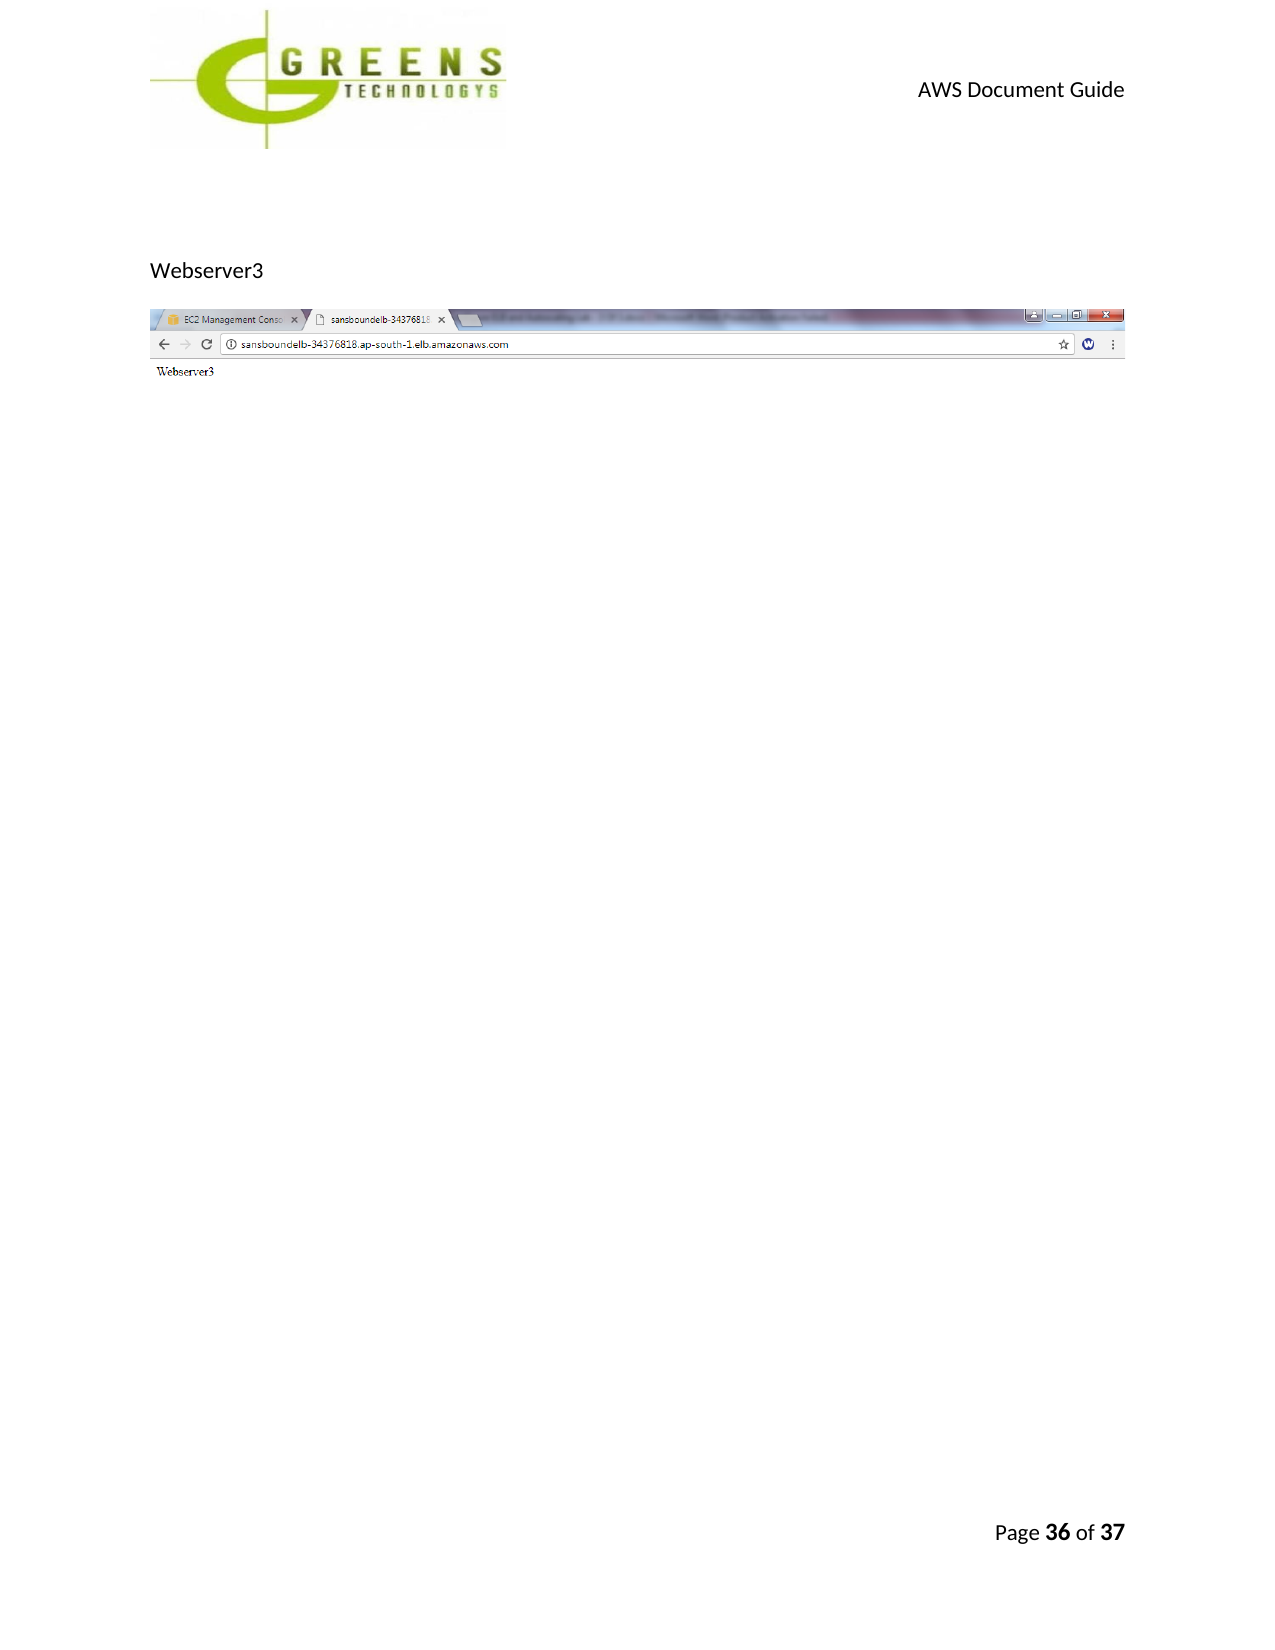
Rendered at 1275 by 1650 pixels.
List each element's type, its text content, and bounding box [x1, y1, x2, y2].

picture [150, 309, 1125, 1059]
picture [150, 0, 507, 149]
text Webserver3 [150, 256, 1125, 284]
